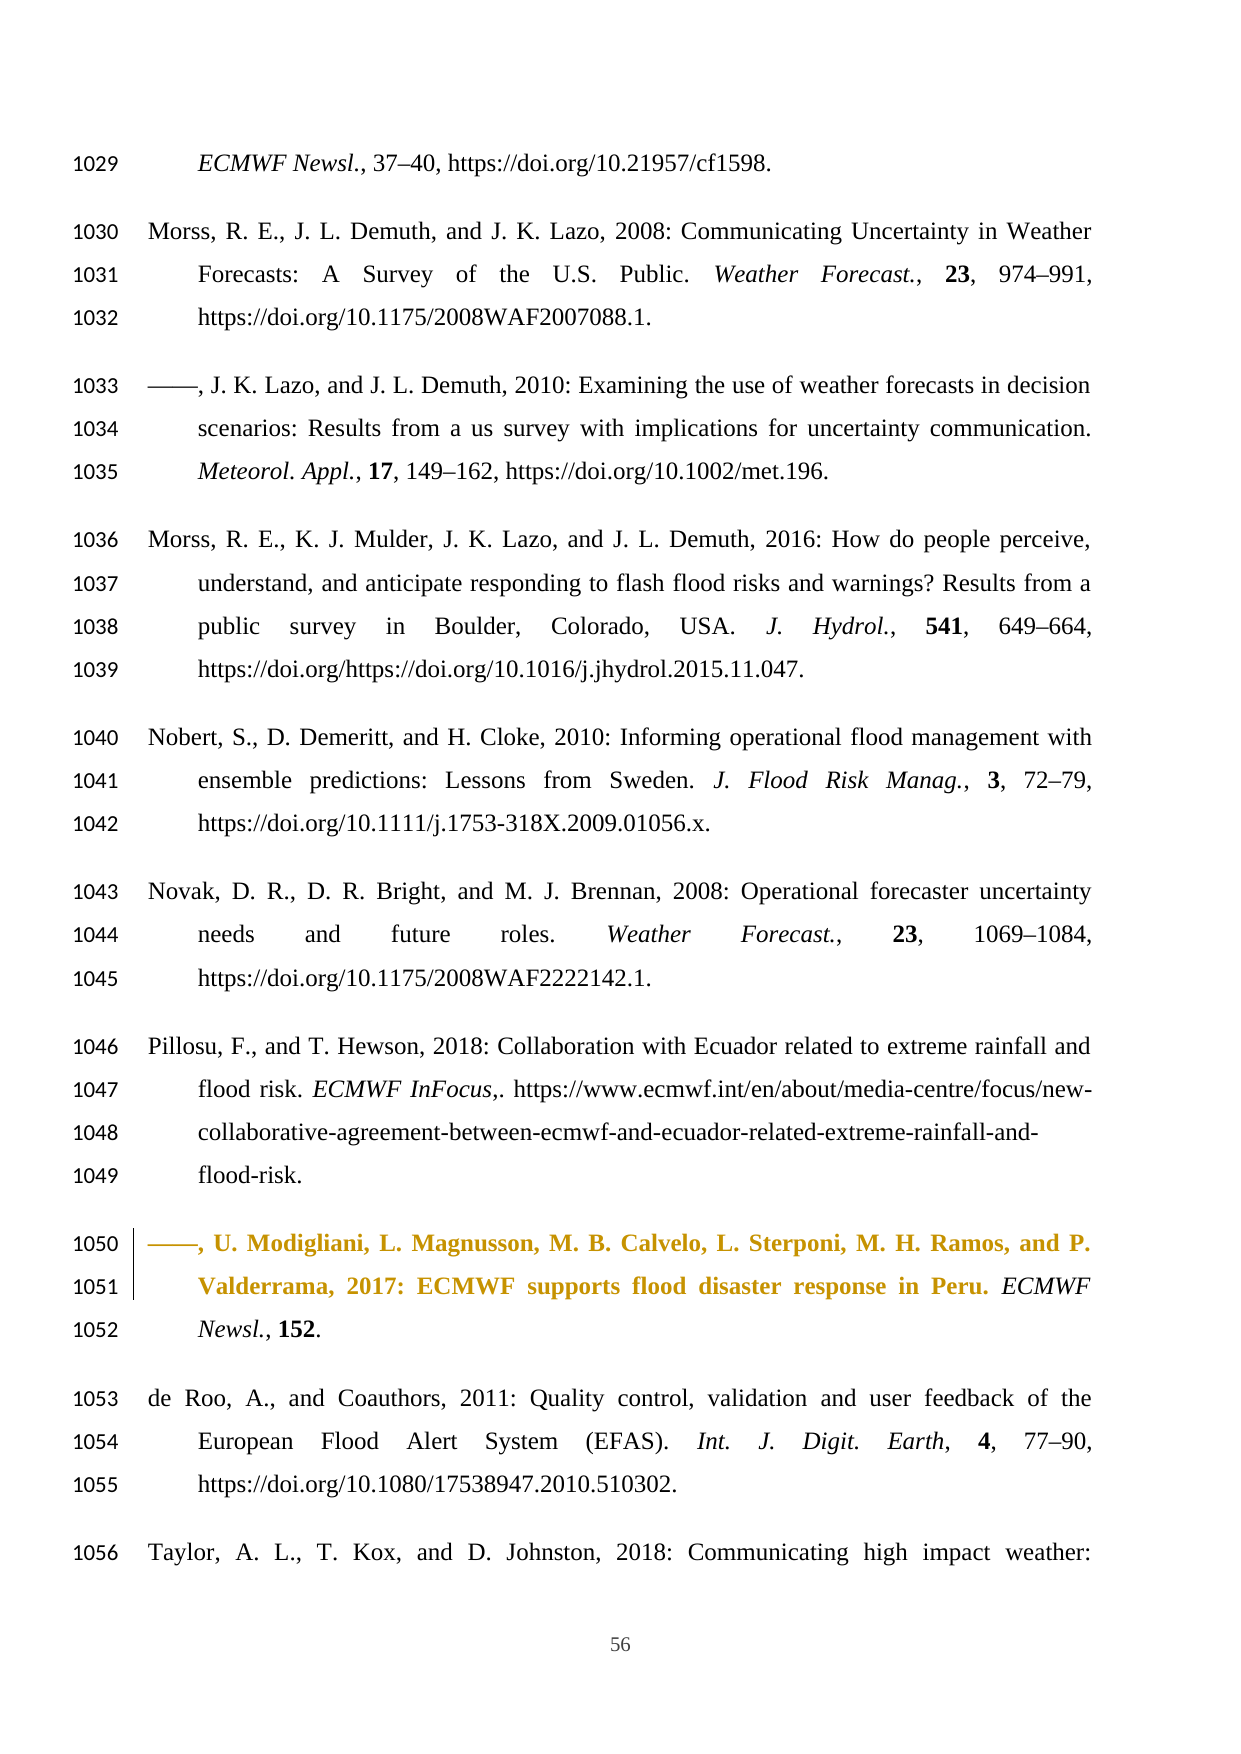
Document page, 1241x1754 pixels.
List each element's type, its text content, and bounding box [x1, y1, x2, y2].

text Pillosu, F., and T. Hewson, 2018: Collaboration with Ecuador related to extreme rainfall and flood risk. ECMWF InFocus,. https://www.ecmwf.int/en/about/media-centre/focus/new-collaborative-agreement-between-ecmwf-and-ecuador-related-extreme-rainfall-and-flood-risk. [148, 1031, 1092, 1189]
text Morss, R. E., K. J. Mulder, J. K. Lazo, and J. L. Demuth, 2016: How do people perceive, understand, and anticipate responding to flash flood risks and warnings? Results from a public survey in Boulder, Colorado, USA. J. Hydrol., 541, 649–664, https://doi.org/https://doi.org/10.1016/j.jhydrol.2015.11.047. [148, 524, 1092, 683]
text Morss, R. E., J. L. Demuth, and J. K. Lazo, 2008: Communicating Uncertainty in Weather Forecasts: A Survey of the U.S. Public. Weather Forecast., 23, 974–991, https://doi.org/10.1175/2008WAF2007088.1. [148, 216, 1092, 331]
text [148, 148, 1092, 176]
text ——, J. K. Lazo, and J. L. Demuth, 2010: Examining the use of weather forecasts in decision scenarios: Results from a us survey with implications for uncertainty communication. Meteorol. Appl., 17, 149–162, https://doi.org/10.1002/met.196. [148, 370, 1092, 485]
text ——, U. Modigliani, L. Magnusson, M. B. Calvelo, L. Sterponi, M. H. Ramos, and P. Valderrama, 2017: ECMWF supports flood disaster response in Peru. ECMWF Newsl., 152. [148, 1228, 1092, 1343]
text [148, 1537, 1092, 1566]
text Nobert, S., D. Demeritt, and H. Cloke, 2010: Informing operational flood management with ensemble predictions: Lessons from Sweden. J. Flood Risk Manag., 3, 72–79, https://doi.org/10.1111/j.1753-318X.2009.01056.x. [148, 722, 1092, 837]
text Novak, D. R., D. R. Bright, and M. J. Brennan, 2008: Operational forecaster uncertainty needs and future roles. Weather Forecast., 23, 1069–1084, https://doi.org/10.1175/2008WAF2222142.1. [148, 876, 1092, 991]
text de Roo, A., and Coauthors, 2011: Quality control, validation and user feedback of the European Flood Alert System (EFAS). Int. J. Digit. Earth, 4, 77–90, https://doi.org/10.1080/17538947.2010.510302. [148, 1383, 1092, 1498]
